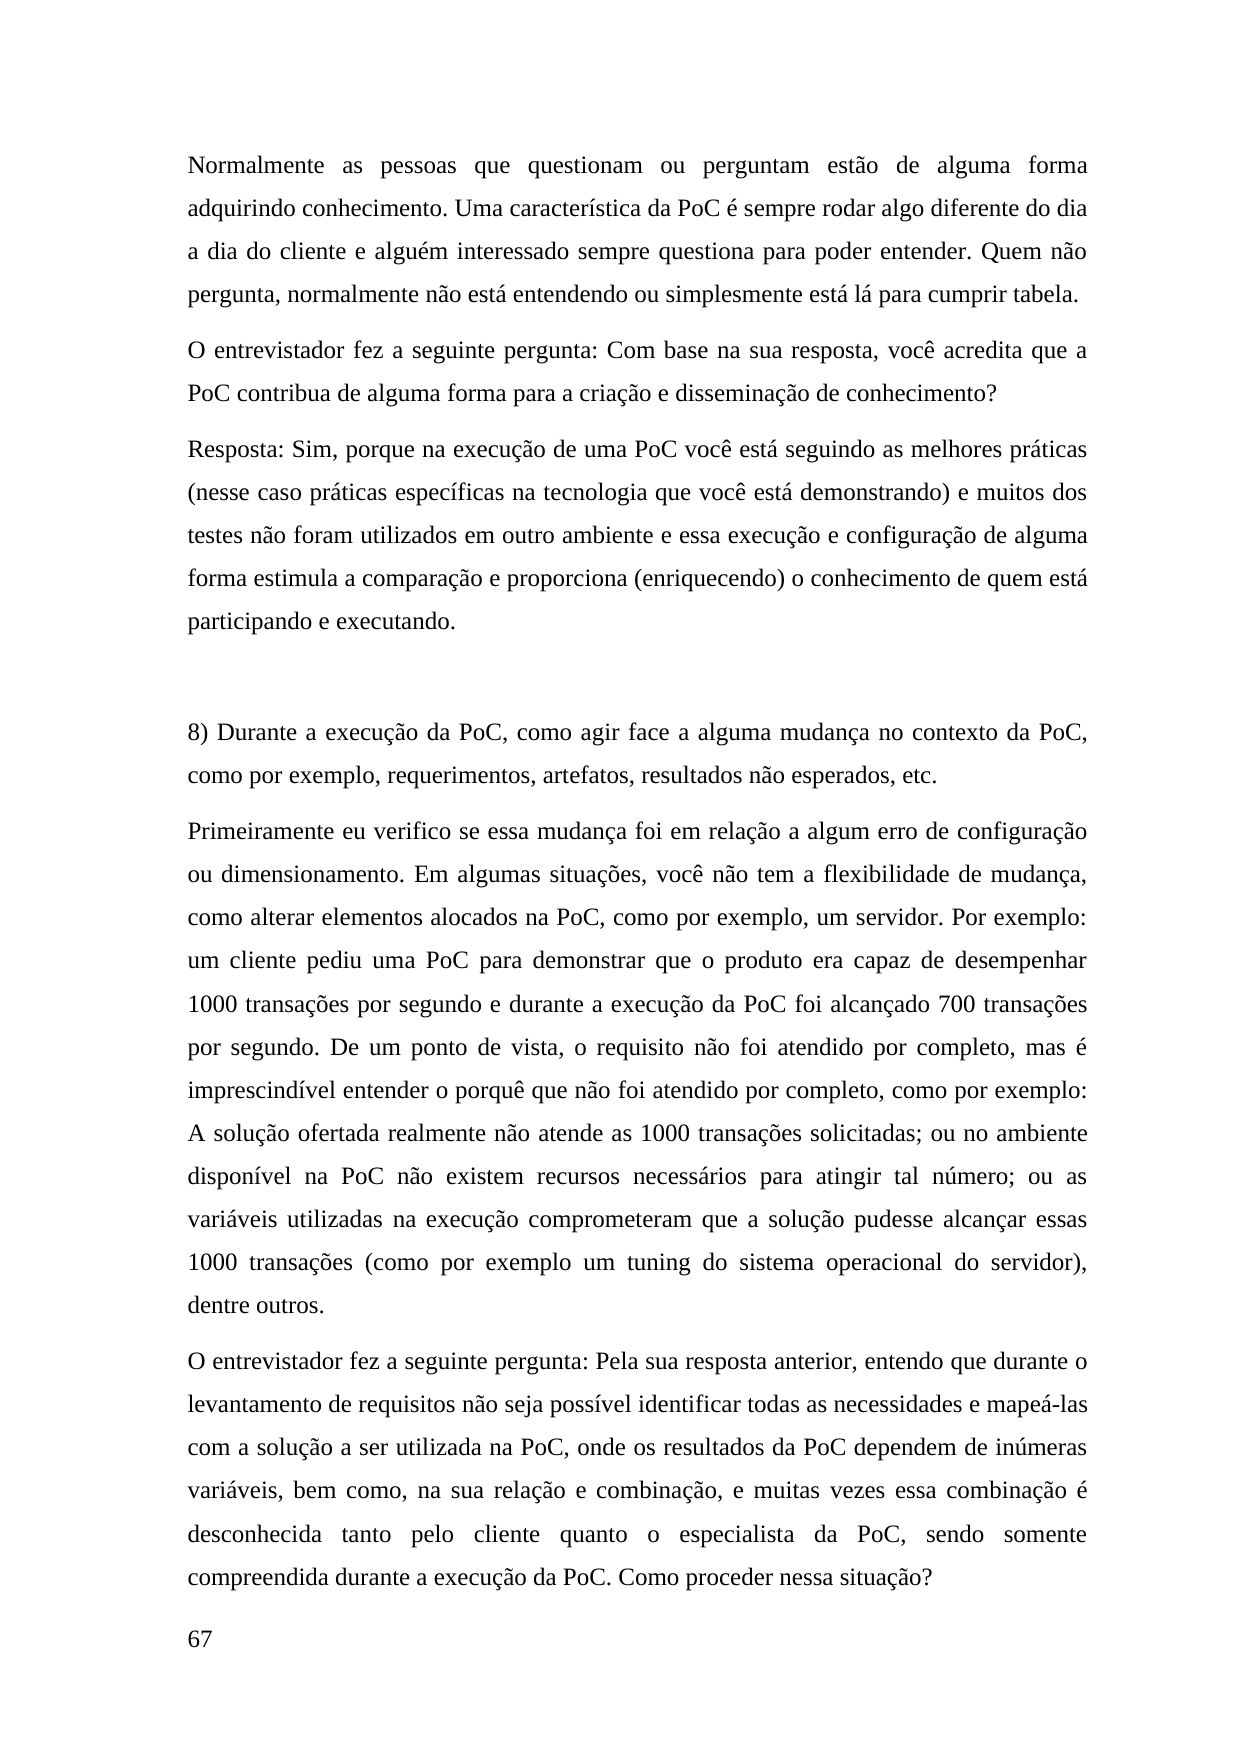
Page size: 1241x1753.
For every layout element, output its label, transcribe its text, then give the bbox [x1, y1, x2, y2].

text Resposta: Sim, porque na execução de uma PoC você está seguindo as melhores práticas (nesse caso práticas específicas na tecnologia que você está demonstrando) e muitos dos testes não foram utilizados em outro ambiente e essa execução e configuração de alguma forma estimula a comparação e proporciona (enriquecendo) o conhecimento de quem está participando e executando. [187, 434, 1088, 635]
text O entrevistador fez a seguinte pergunta: Com base na sua resposta, você acredita que a PoC contribua de alguma forma para a criação e disseminação de conhecimento? [187, 335, 1088, 407]
text 8) Durante a execução da PoC, como agir face a alguma mudança no contexto da PoC, como por exemplo, requerimentos, artefatos, resultados não esperados, etc. [187, 717, 1088, 789]
text O entrevistador fez a seguinte pergunta: Pela sua resposta anterior, entendo que durante o levantamento de requisitos não seja possível identificar todas as necessidades e mapeá-las com a solução a ser utilizada na PoC, onde os resultados da PoC dependem de inúmeras variáveis, bem como, na sua relação e combinação, e muitas vezes essa combinação é desconhecida tanto pelo cliente quanto o especialista da PoC, sendo somente compreendida durante a execução da PoC. Como proceder nessa situação? [187, 1346, 1088, 1591]
text Normalmente as pessoas que questionam ou perguntam estão de alguma forma adquirindo conhecimento. Uma característica da PoC é sempre rodar algo diferente do dia a dia do cliente e alguém interessado sempre questiona para poder entender. Quem não pergunta, normalmente não está entendendo ou simplesmente está lá para cumprir tabela. [187, 150, 1088, 308]
text Primeiramente eu verifico se essa mudança foi em relação a algum erro de configuração ou dimensionamento. Em algumas situações, você não tem a flexibilidade de mudança, como alterar elementos alocados na PoC, como por exemplo, um servidor. Por exemplo: um cliente pediu uma PoC para demonstrar que o produto era capaz de desempenhar 1000 transações por segundo e durante a execução da PoC foi alcançado 700 transações por segundo. De um ponto de vista, o requisito não foi atendido por completo, mas é imprescindível entender o porquê que não foi atendido por completo, como por exemplo: A solução ofertada realmente não atende as 1000 transações solicitadas; ou no ambiente disponível na PoC não existem recursos necessários para atingir tal número; ou as variáveis utilizadas na execução comprometeram que a solução pudesse alcançar essas 1000 transações (como por exemplo um tuning do sistema operacional do servidor), dentre outros. [187, 816, 1088, 1319]
